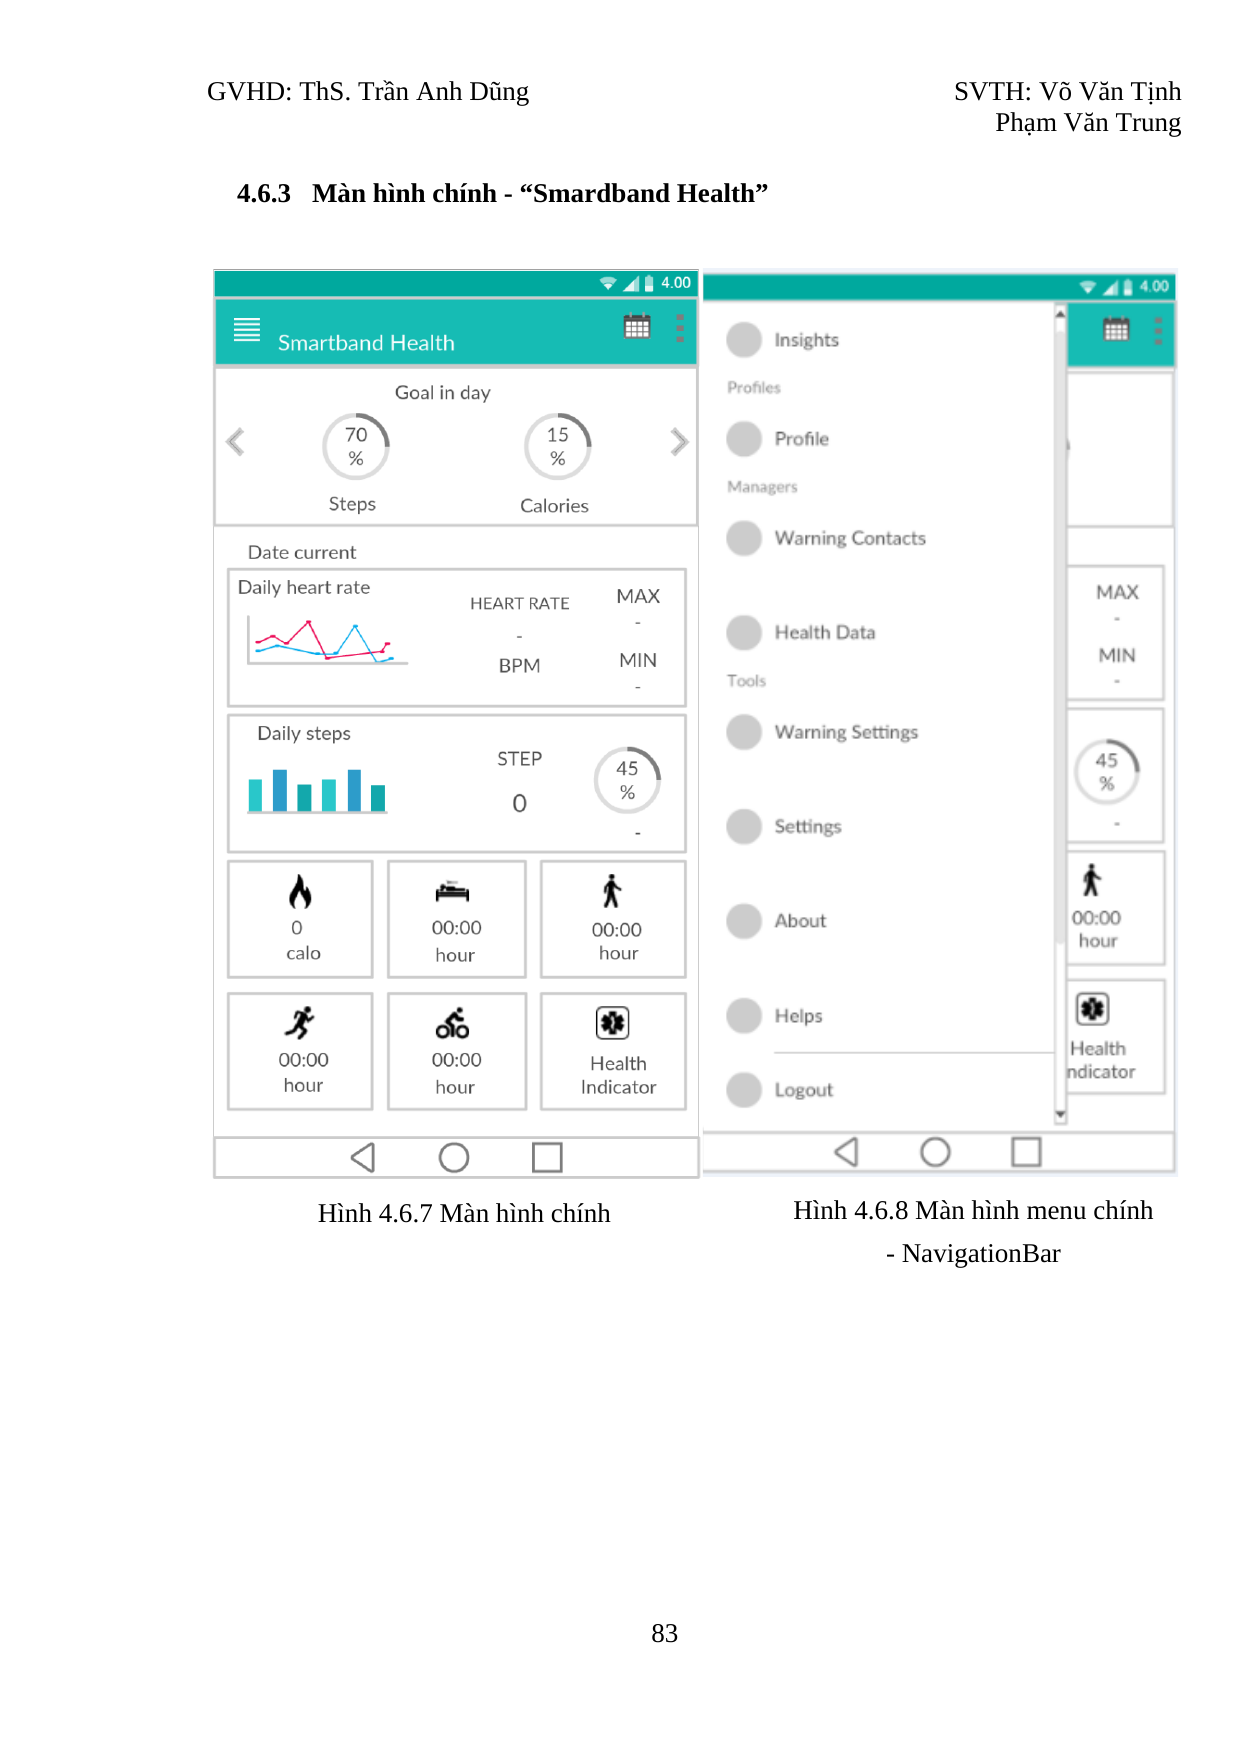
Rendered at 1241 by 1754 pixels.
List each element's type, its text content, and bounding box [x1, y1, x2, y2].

subtitle Màn hình chính - “Smardband Health” [237, 177, 1122, 208]
picture [203, 255, 1179, 1188]
